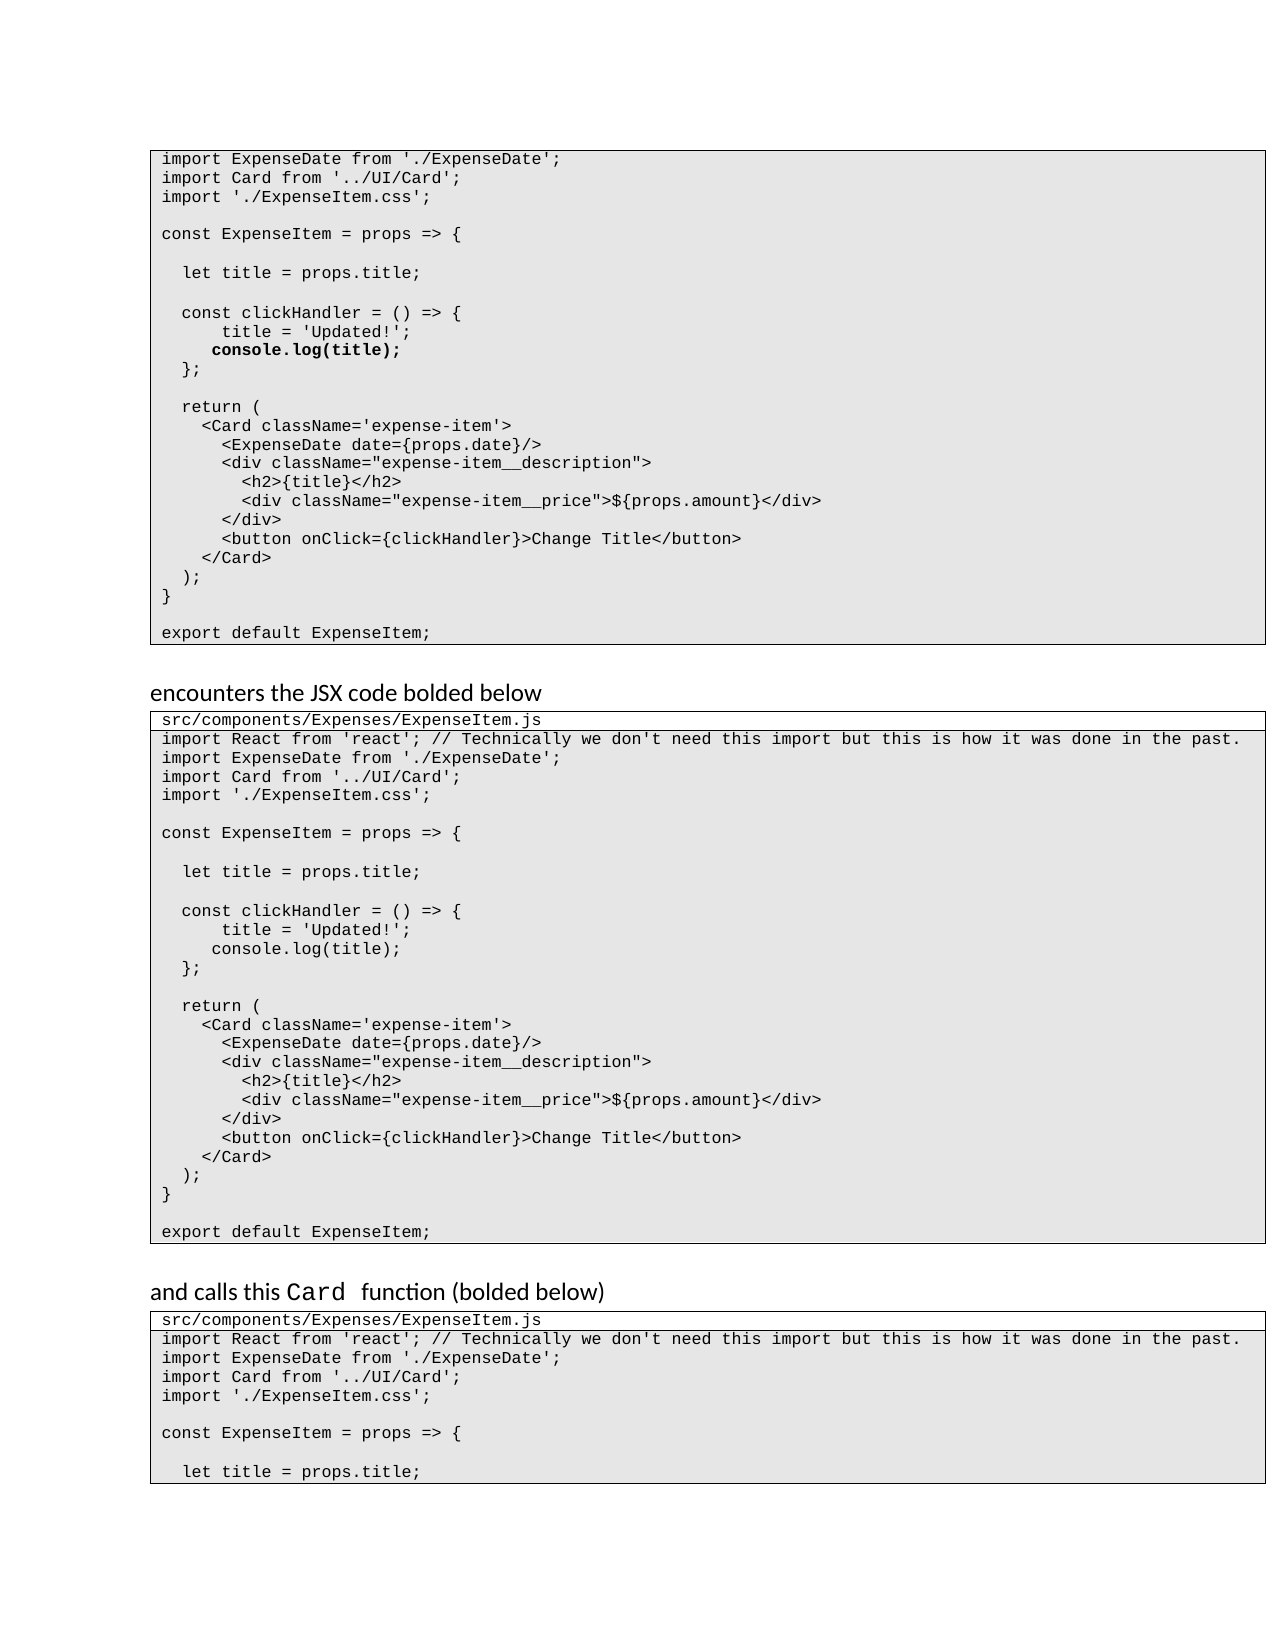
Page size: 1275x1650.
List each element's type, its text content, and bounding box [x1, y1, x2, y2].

table_header src/components/Expenses/ExpenseItem.js [151, 712, 1265, 730]
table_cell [151, 151, 1265, 644]
text encounters the JSX code bolded below [150, 678, 1125, 708]
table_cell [151, 1331, 1265, 1483]
table_header src/components/Expenses/ExpenseItem.js [151, 1312, 1265, 1330]
text and calls this Card function (bolded below) [150, 1276, 1125, 1308]
